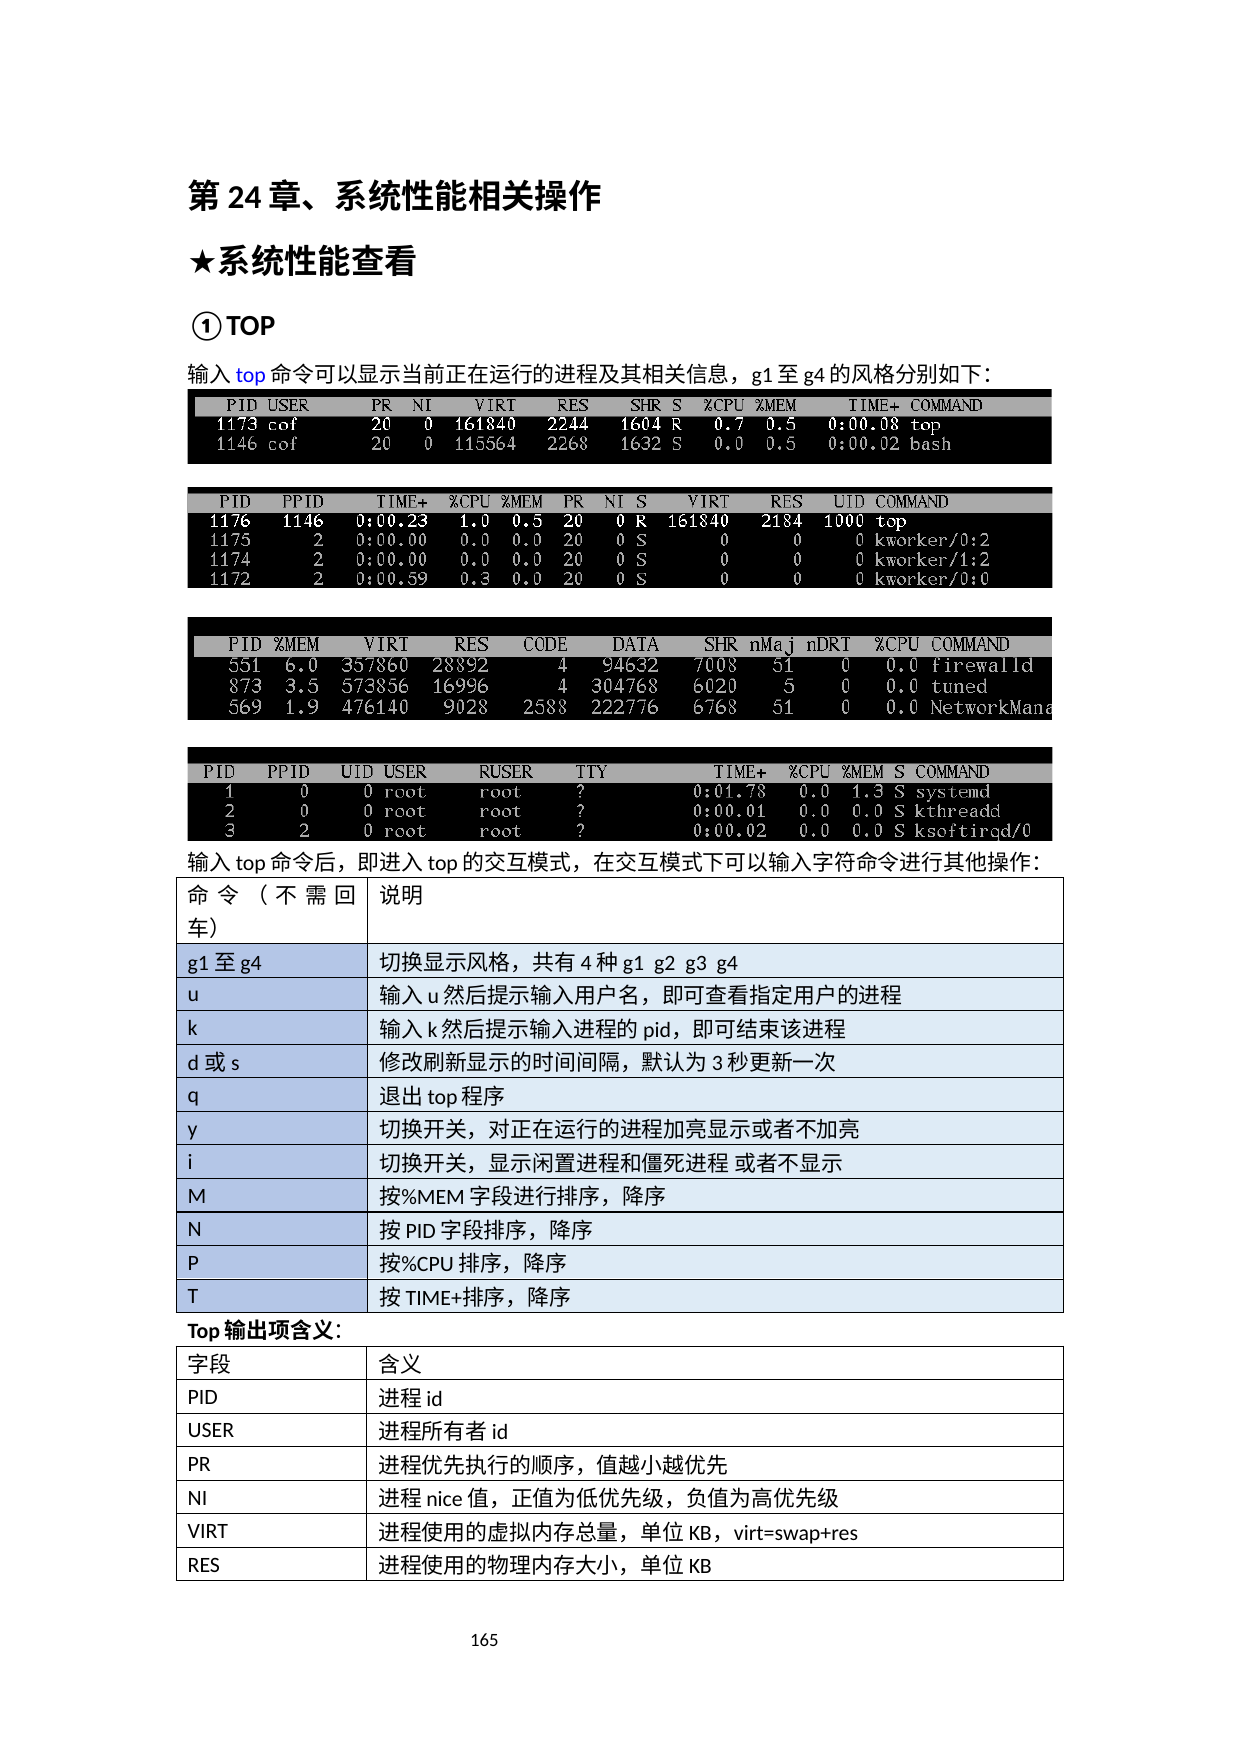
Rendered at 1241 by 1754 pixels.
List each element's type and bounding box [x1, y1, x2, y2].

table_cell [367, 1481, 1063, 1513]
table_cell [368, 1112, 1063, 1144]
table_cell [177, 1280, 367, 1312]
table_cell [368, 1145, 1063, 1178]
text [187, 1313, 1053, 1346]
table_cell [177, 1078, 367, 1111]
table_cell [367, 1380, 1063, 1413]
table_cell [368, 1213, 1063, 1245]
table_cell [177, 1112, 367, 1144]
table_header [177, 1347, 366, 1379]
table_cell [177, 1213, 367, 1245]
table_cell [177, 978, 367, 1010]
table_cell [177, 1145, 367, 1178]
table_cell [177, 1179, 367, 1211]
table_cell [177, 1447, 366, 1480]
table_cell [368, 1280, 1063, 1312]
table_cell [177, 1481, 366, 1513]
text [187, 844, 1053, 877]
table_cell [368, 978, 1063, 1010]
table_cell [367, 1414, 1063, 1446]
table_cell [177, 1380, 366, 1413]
picture [187, 747, 1053, 841]
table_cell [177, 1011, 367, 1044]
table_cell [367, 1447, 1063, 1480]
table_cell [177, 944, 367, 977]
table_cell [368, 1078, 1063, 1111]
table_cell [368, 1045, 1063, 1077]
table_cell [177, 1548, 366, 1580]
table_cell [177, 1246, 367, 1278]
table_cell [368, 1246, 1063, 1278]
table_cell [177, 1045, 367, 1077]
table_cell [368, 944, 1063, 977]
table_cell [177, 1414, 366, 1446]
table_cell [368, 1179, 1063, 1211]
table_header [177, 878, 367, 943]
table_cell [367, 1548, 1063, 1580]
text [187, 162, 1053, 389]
picture [187, 617, 1052, 720]
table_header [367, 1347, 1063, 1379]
picture [187, 389, 1052, 464]
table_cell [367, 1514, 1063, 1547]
picture [187, 487, 1053, 588]
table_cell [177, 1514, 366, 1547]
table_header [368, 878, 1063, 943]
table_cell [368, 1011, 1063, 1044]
